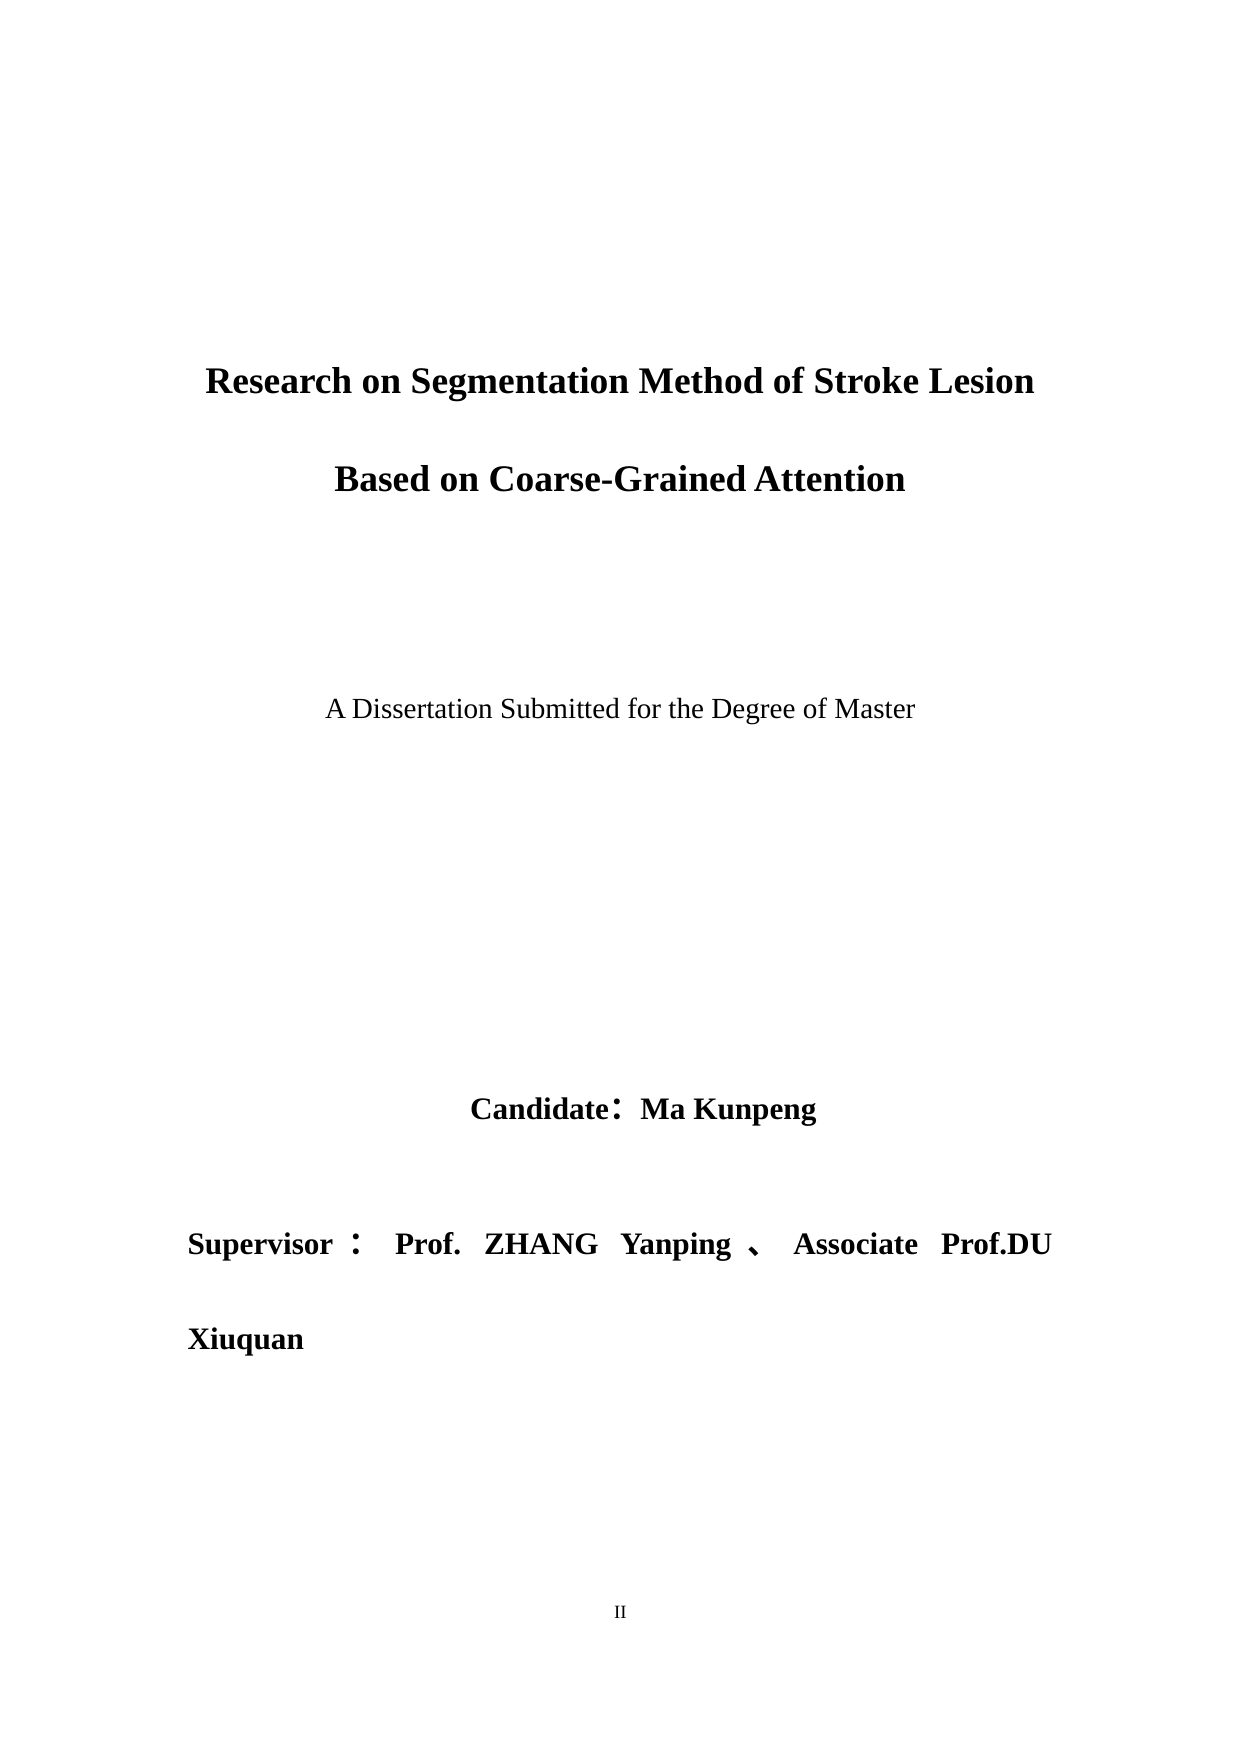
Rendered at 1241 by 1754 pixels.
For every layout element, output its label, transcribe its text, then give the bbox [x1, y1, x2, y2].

text Supervisor：Prof. ZHANG Yanping、Associate Prof.DU Xiuquan [187, 1208, 1053, 1371]
text A Dissertation Submitted for the Degree of Master [187, 676, 1053, 741]
text Research on Segmentation Method of Stroke Lesion Based on Coarse-Grained Attention [187, 348, 1053, 510]
text Candidate：Ma Kunpeng [187, 1074, 1053, 1139]
